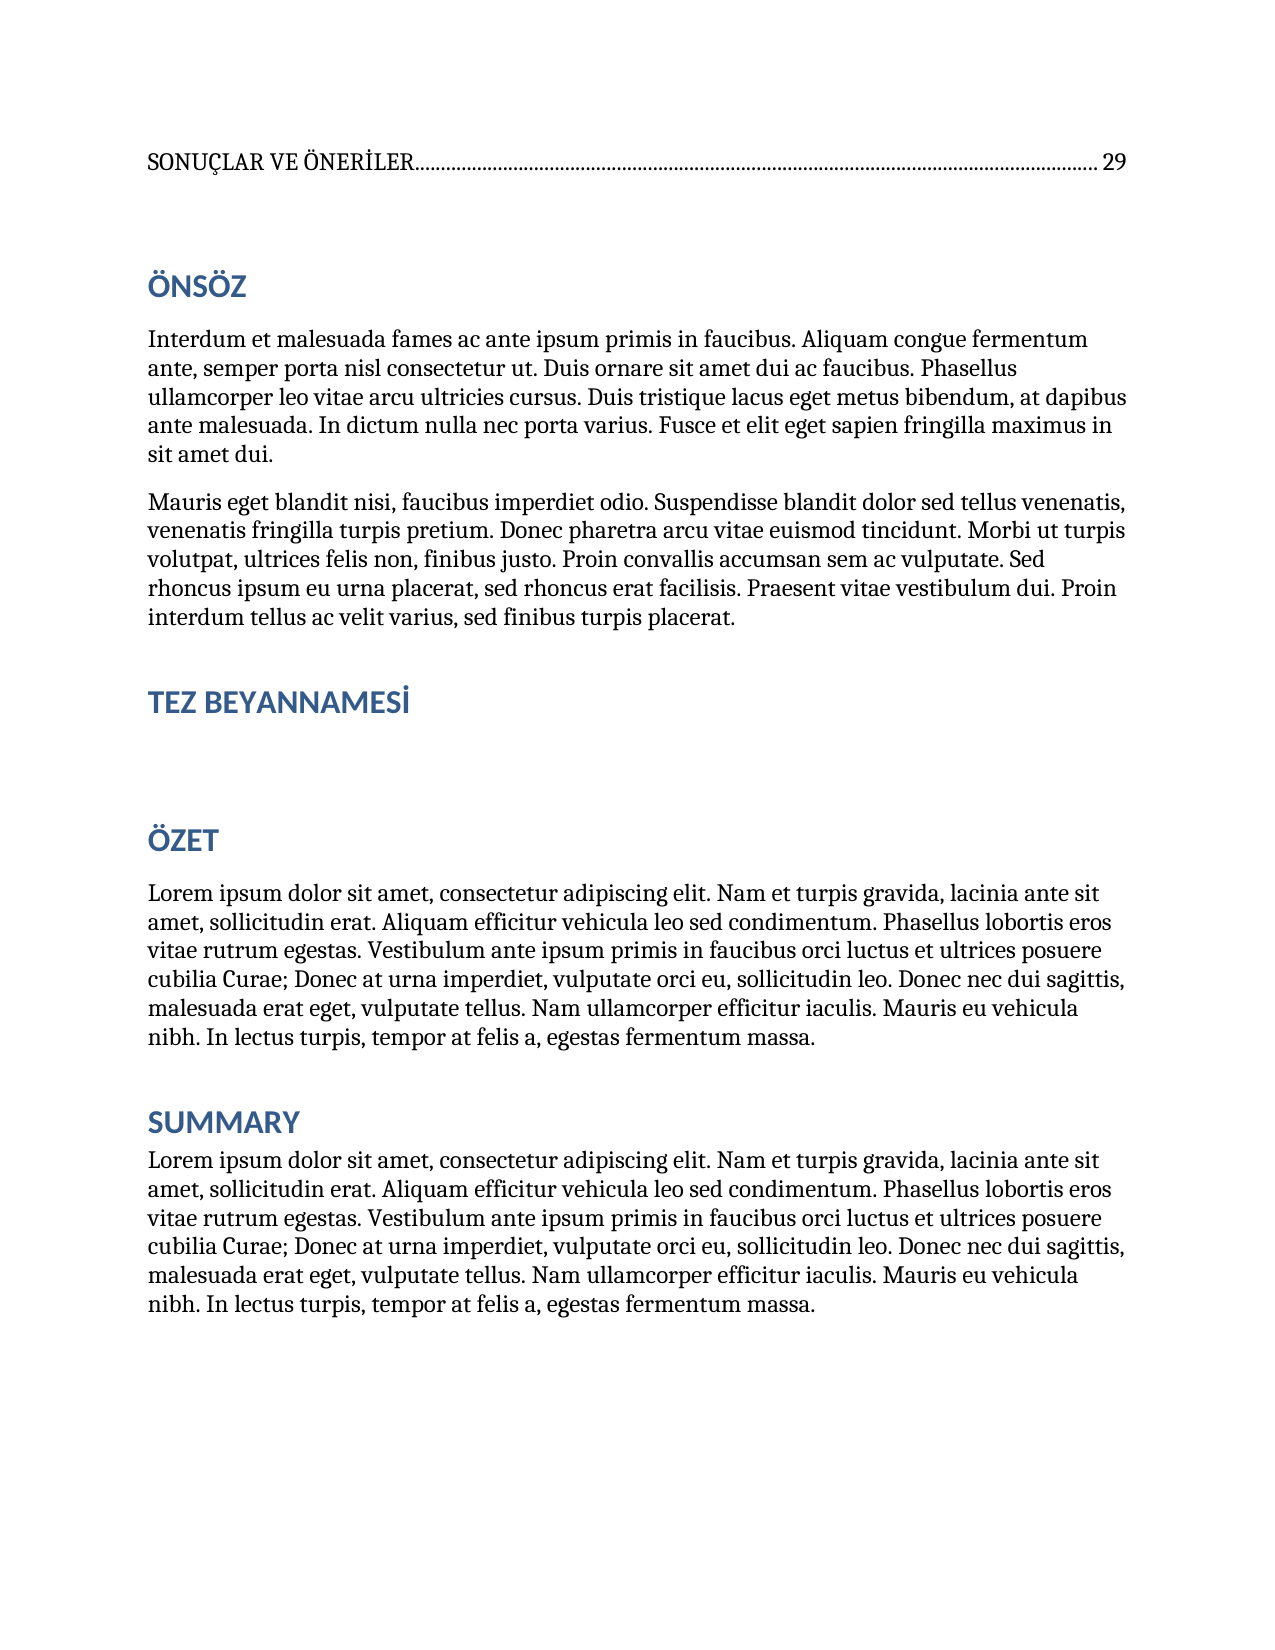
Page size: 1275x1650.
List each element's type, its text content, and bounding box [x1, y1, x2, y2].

subtitle ÖZET [148, 819, 1127, 860]
subtitle SUMMARY [148, 1101, 1127, 1142]
subtitle ÖNSÖZ [148, 266, 1127, 306]
text Lorem ipsum dolor sit amet, consectetur adipiscing elit. Nam et turpis gravida, lacinia ante sit amet, sollicitudin erat. Aliquam efficitur vehicula leo sed condimentum. Phasellus lobortis eros vitae rutrum egestas. Vestibulum ante ipsum primis in faucibus orci luctus et ultrices posuere cubilia Curae; Donec at urna imperdiet, vulputate orci eu, sollicitudin leo. Donec nec dui sagittis, malesuada erat eget, vulputate tellus. Nam ullamcorper efficitur iaculis. Mauris eu vehicula nibh. In lectus turpis, tempor at felis a, egestas fermentum massa. [148, 1146, 1127, 1318]
text Mauris eget blandit nisi, faucibus imperdiet odio. Suspendisse blandit dolor sed tellus venenatis, venenatis fringilla turpis pretium. Donec pharetra arcu vitae euismod tincidunt. Morbi ut turpis volutpat, ultrices felis non, finibus justo. Proin convallis accumsan sem ac vulputate. Sed rhoncus ipsum eu urna placerat, sed rhoncus erat facilisis. Praesent vitae vestibulum dui. Proin interdum tellus ac velit varius, sed finibus turpis placerat. [148, 487, 1127, 631]
text Interdum et malesuada fames ac ante ipsum primis in faucibus. Aliquam congue fermentum ante, semper porta nisl consectetur ut. Duis ornare sit amet dui ac faucibus. Phasellus ullamcorper leo vitae arcu ultricies cursus. Duis tristique lacus eget metus bibendum, at dapibus ante malesuada. In dictum nulla nec porta varius. Fusce et elit eget sapien fringilla maximus in sit amet dui. [148, 325, 1127, 469]
text Lorem ipsum dolor sit amet, consectetur adipiscing elit. Nam et turpis gravida, lacinia ante sit amet, sollicitudin erat. Aliquam efficitur vehicula leo sed condimentum. Phasellus lobortis eros vitae rutrum egestas. Vestibulum ante ipsum primis in faucibus orci luctus et ultrices posuere cubilia Curae; Donec at urna imperdiet, vulputate orci eu, sollicitudin leo. Donec nec dui sagittis, malesuada erat eget, vulputate tellus. Nam ullamcorper efficitur iaculis. Mauris eu vehicula nibh. In lectus turpis, tempor at felis a, egestas fermentum massa. [148, 879, 1127, 1051]
subtitle TEZ BEYANNAMESİ [148, 681, 1127, 722]
